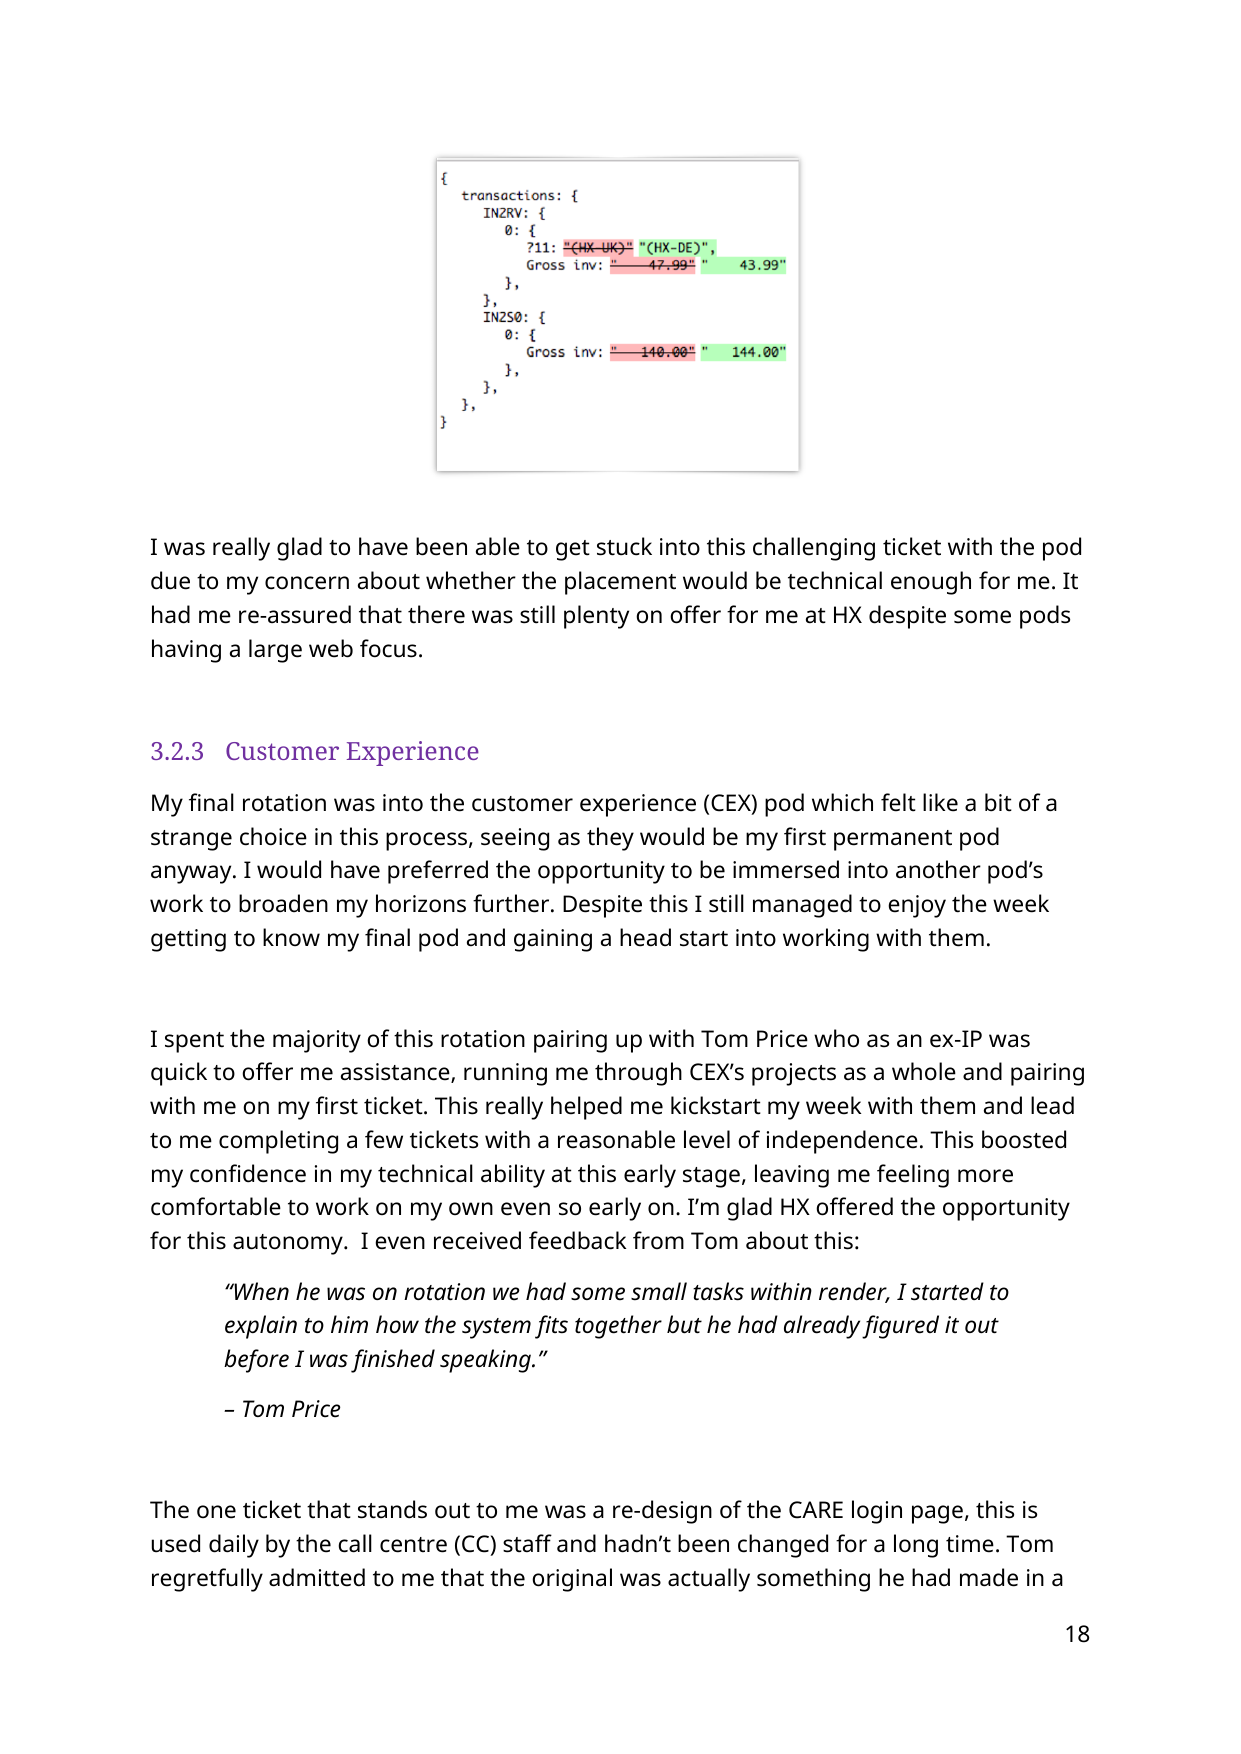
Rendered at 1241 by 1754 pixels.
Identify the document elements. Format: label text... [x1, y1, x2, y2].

text I was really glad to have been able to get stuck into this challenging ticket with the pod due to my concern about whether the placement would be technical enough for me. It had me re-assured that there was still plenty on offer for me at HX despite some pods having a large web focus. [150, 531, 1090, 664]
text I spent the majority of this rotation pairing up with Tom Price who as an ex-IP was quick to offer me assistance, running me through CEX’s projects as a whole and pairing with me on my first ticket. This really helped me kickstart my week with them and lead to me completing a few tickets with a reasonable level of independence. This boosted my confidence in my technical ability at this early stage, leaving me feeling more comfortable to work on my own even so early on. I’m glad HX offered the opportunity for this autonomy. I even received feedback from Tom about this: [150, 1023, 1090, 1256]
subtitle Customer Experience [150, 733, 1090, 767]
picture [427, 150, 813, 479]
text “When he was on rotation we had some small tasks within render, I started to explain to him how the system fits together but he had already figured it out before I was finished speaking.” [224, 1276, 1021, 1374]
text My final rotation was into the customer experience (CEX) pod which felt like a bit of a strange choice in this process, seeing as they would be my first permanent pod anyway. I would have preferred the opportunity to be immersed into another pod’s work to broaden my horizons further. Despite this I still managed to enjoy the week getting to know my final pod and gaining a head start into working with them. [150, 787, 1090, 953]
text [150, 1494, 1090, 1593]
text – Tom Price [224, 1393, 1021, 1425]
